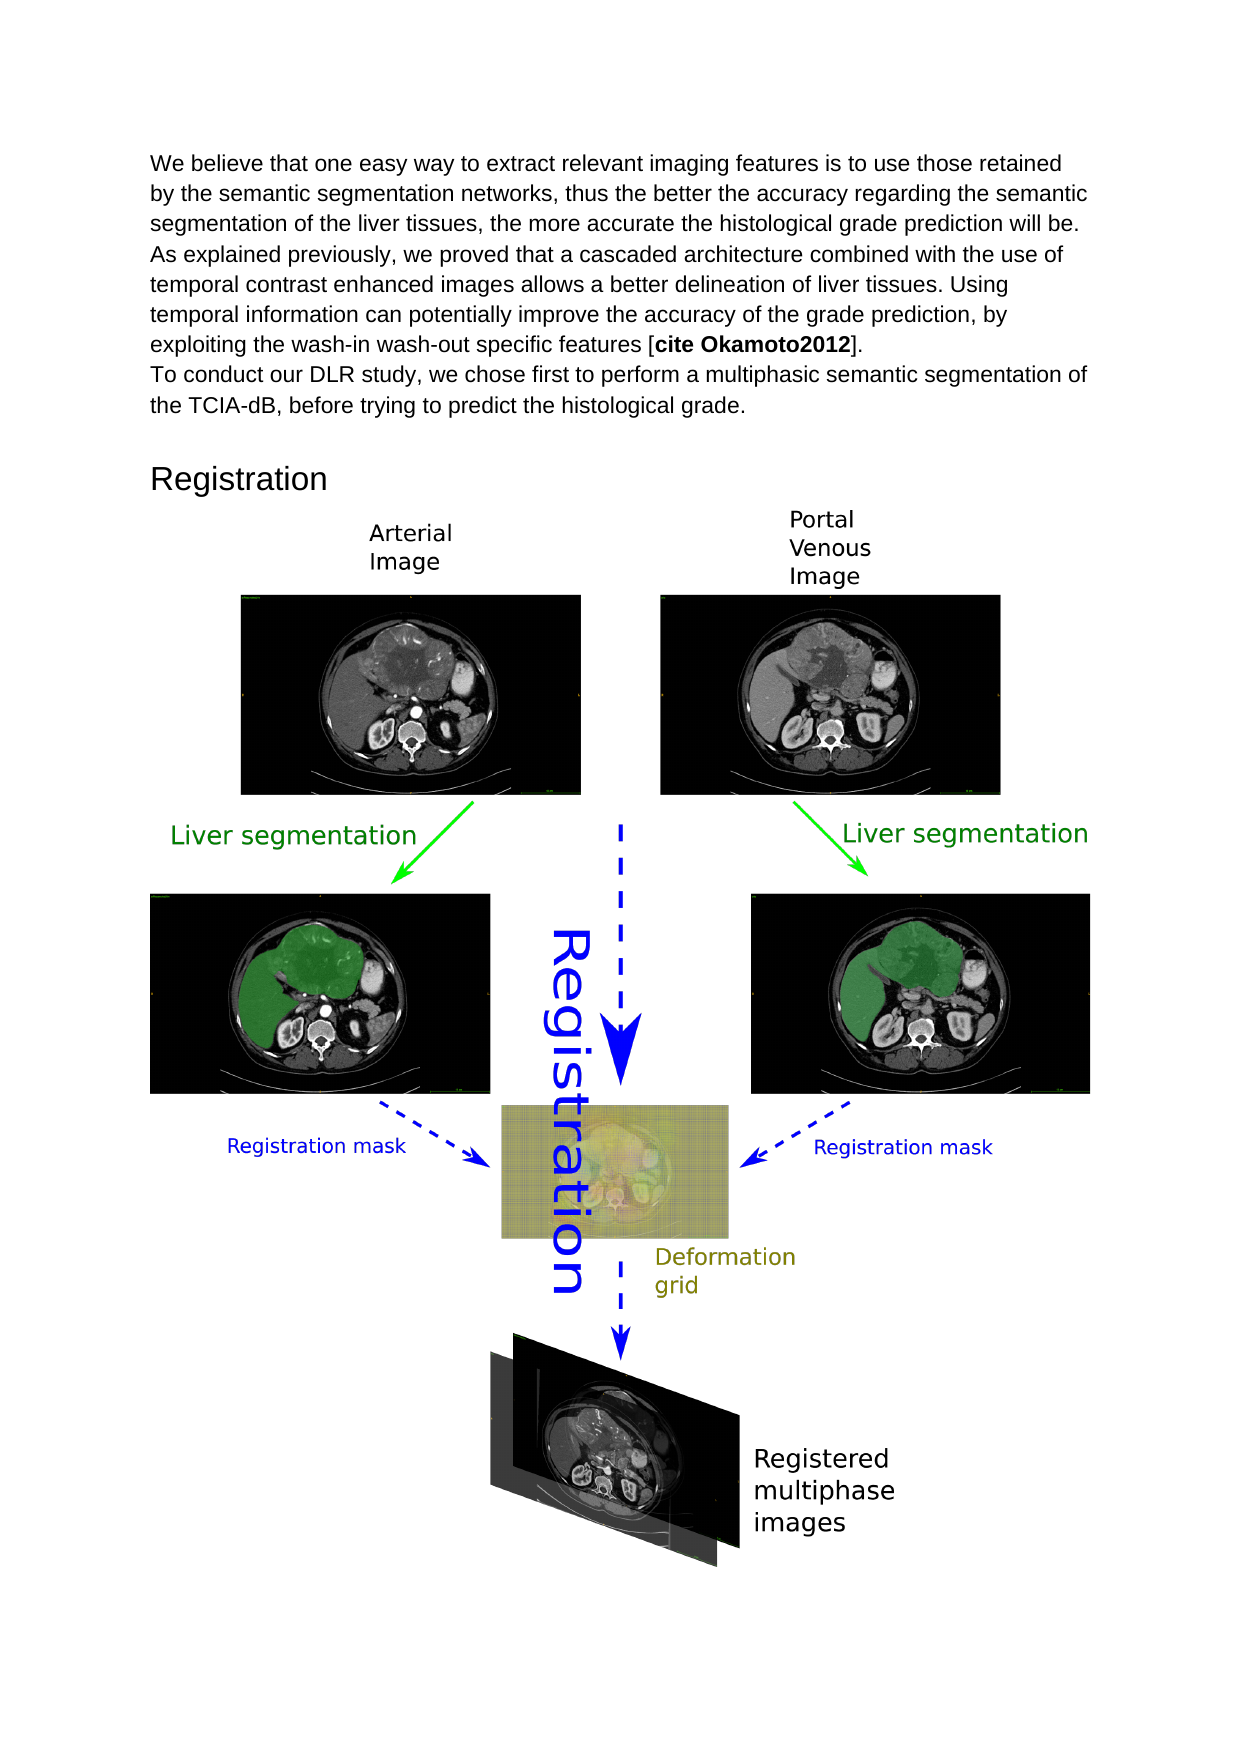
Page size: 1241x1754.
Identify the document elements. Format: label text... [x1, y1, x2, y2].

text As explained previously, we proved that a cascaded architecture combined with the use of temporal contrast enhanced images allows a better delineation of liver tissues. Using temporal information can potentially improve the accuracy of the grade prediction, by exploiting the wash-in wash-out specific features [cite Okamoto2012]. [150, 241, 1090, 358]
text To conduct our DLR study, we chose first to perform a multiphasic semantic segmentation of the TCIA-dB, before trying to predict the histological grade. [150, 361, 1090, 418]
subtitle Registration [150, 459, 1090, 498]
text We believe that one easy way to extract relevant imaging features is to use those retained by the semantic segmentation networks, thus the better the accuracy regarding the semantic segmentation of the liver tissues, the more accurate the histological grade prediction will be. [150, 150, 1090, 237]
picture [150, 510, 1091, 1567]
